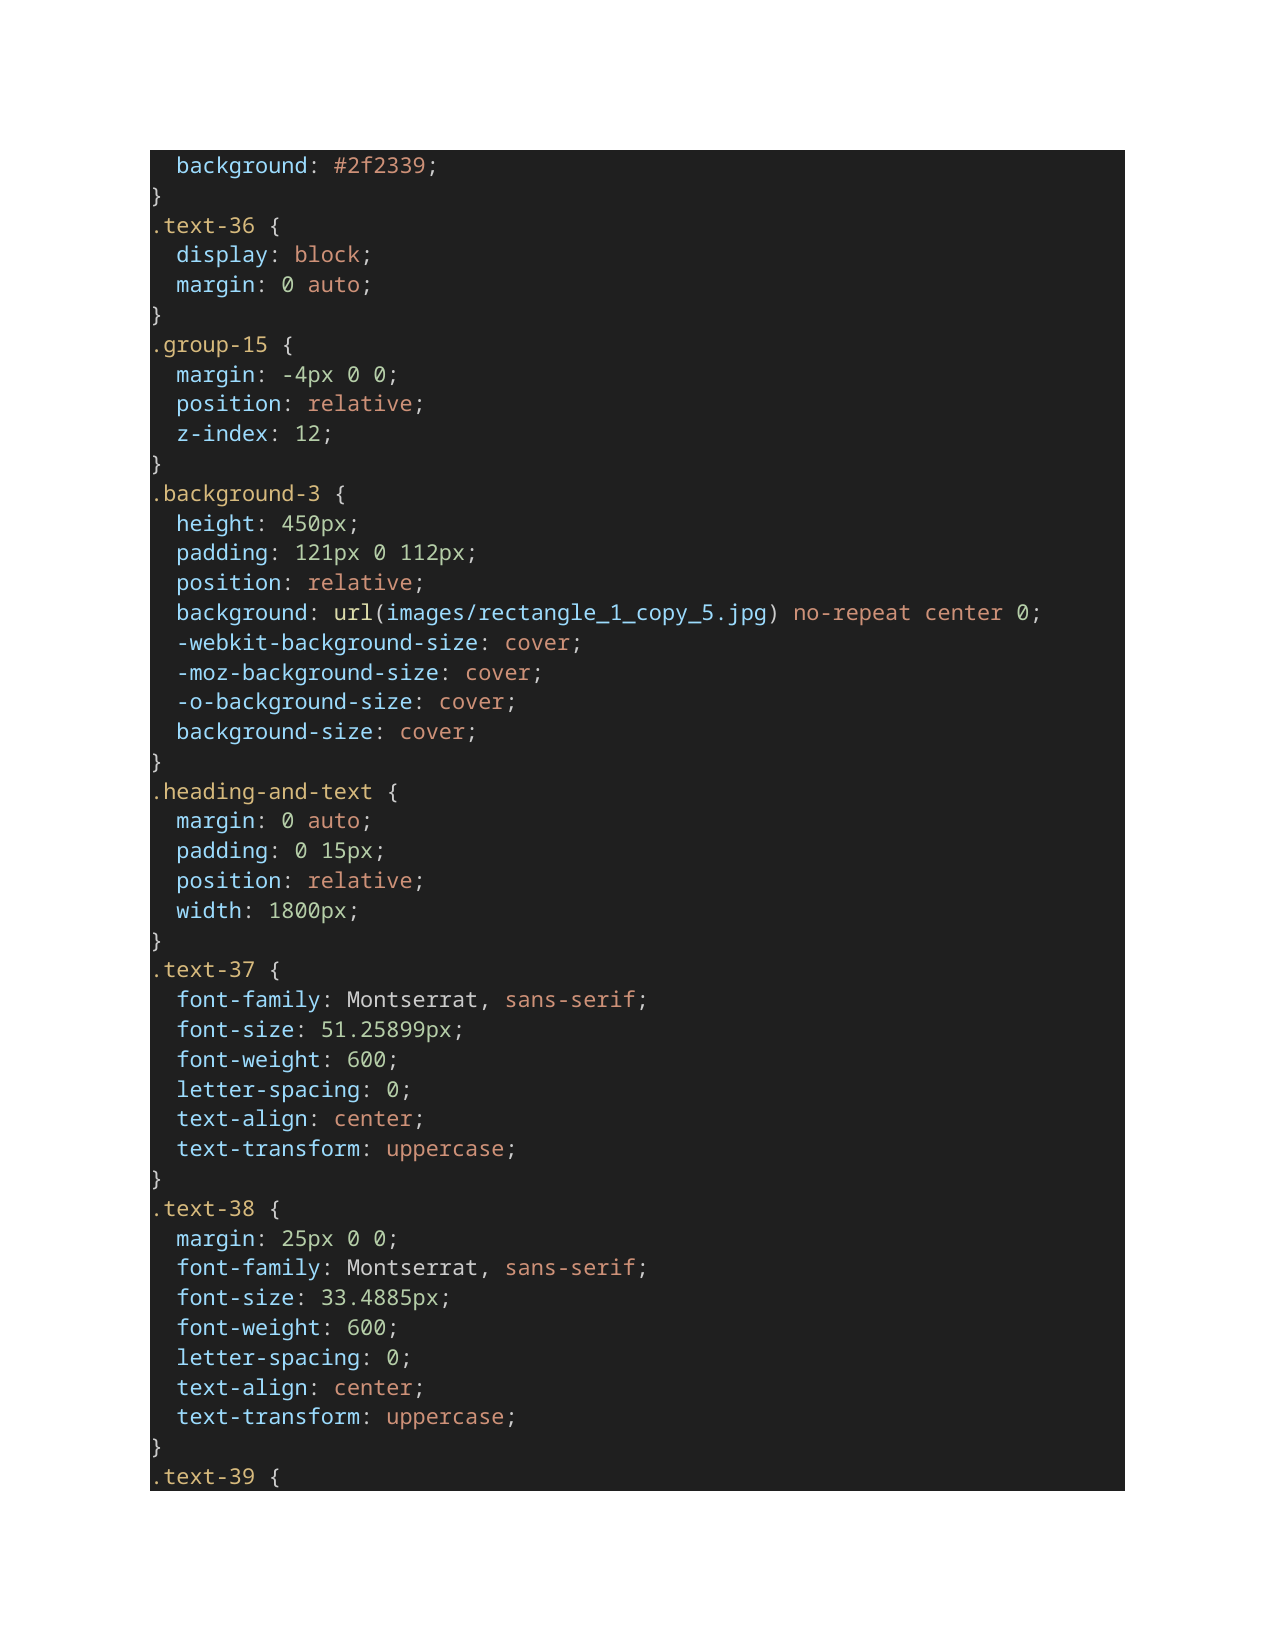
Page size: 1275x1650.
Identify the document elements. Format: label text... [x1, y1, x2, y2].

text font-size: 51.25899px; [150, 1014, 1125, 1044]
text font-family: Montserrat, sans-serif; [150, 1252, 1125, 1282]
text letter-spacing: 0; [150, 1073, 1125, 1103]
text font-weight: 600; [150, 1044, 1125, 1073]
text -moz-background-size: cover; [150, 656, 1125, 686]
text background-size: cover; [150, 716, 1125, 746]
text -webkit-background-size: cover; [150, 627, 1125, 656]
text .background-3 { [150, 478, 1125, 507]
text .text-37 { [150, 954, 1125, 984]
text z-index: 12; [150, 418, 1125, 448]
text position: relative; [150, 388, 1125, 418]
text height: 450px; [150, 507, 1125, 537]
text font-family: Montserrat, sans-serif; [150, 984, 1125, 1014]
text } [150, 1163, 1125, 1193]
text margin: 0 auto; [150, 269, 1125, 299]
text margin: 0 auto; [150, 805, 1125, 835]
text padding: 0 15px; [150, 835, 1125, 865]
text } [150, 1431, 1125, 1461]
text .group-15 { [150, 329, 1125, 358]
text position: relative; [150, 567, 1125, 597]
text background: url(images/rectangle_1_copy_5.jpg) no-repeat center 0; [150, 597, 1125, 627]
text .text-39 { [150, 1461, 1125, 1491]
text margin: 25px 0 0; [150, 1222, 1125, 1252]
text .text-38 { [150, 1193, 1125, 1222]
text text-align: center; [150, 1371, 1125, 1401]
text .heading-and-text { [150, 776, 1125, 805]
text position: relative; [150, 865, 1125, 895]
text font-size: 33.4885px; [150, 1282, 1125, 1312]
text } [150, 180, 1125, 209]
text .text-36 { [150, 209, 1125, 239]
text text-transform: uppercase; [150, 1133, 1125, 1163]
text } [150, 924, 1125, 954]
text font-weight: 600; [150, 1312, 1125, 1342]
text text-align: center; [150, 1103, 1125, 1133]
text display: block; [150, 239, 1125, 269]
text background: #2f2339; [150, 150, 1125, 180]
text letter-spacing: 0; [150, 1342, 1125, 1371]
text padding: 121px 0 112px; [150, 537, 1125, 567]
text } [150, 448, 1125, 478]
text } [150, 746, 1125, 776]
text width: 1800px; [150, 895, 1125, 924]
text margin: -4px 0 0; [150, 358, 1125, 388]
text text-transform: uppercase; [150, 1401, 1125, 1431]
text } [150, 299, 1125, 329]
text -o-background-size: cover; [150, 686, 1125, 716]
